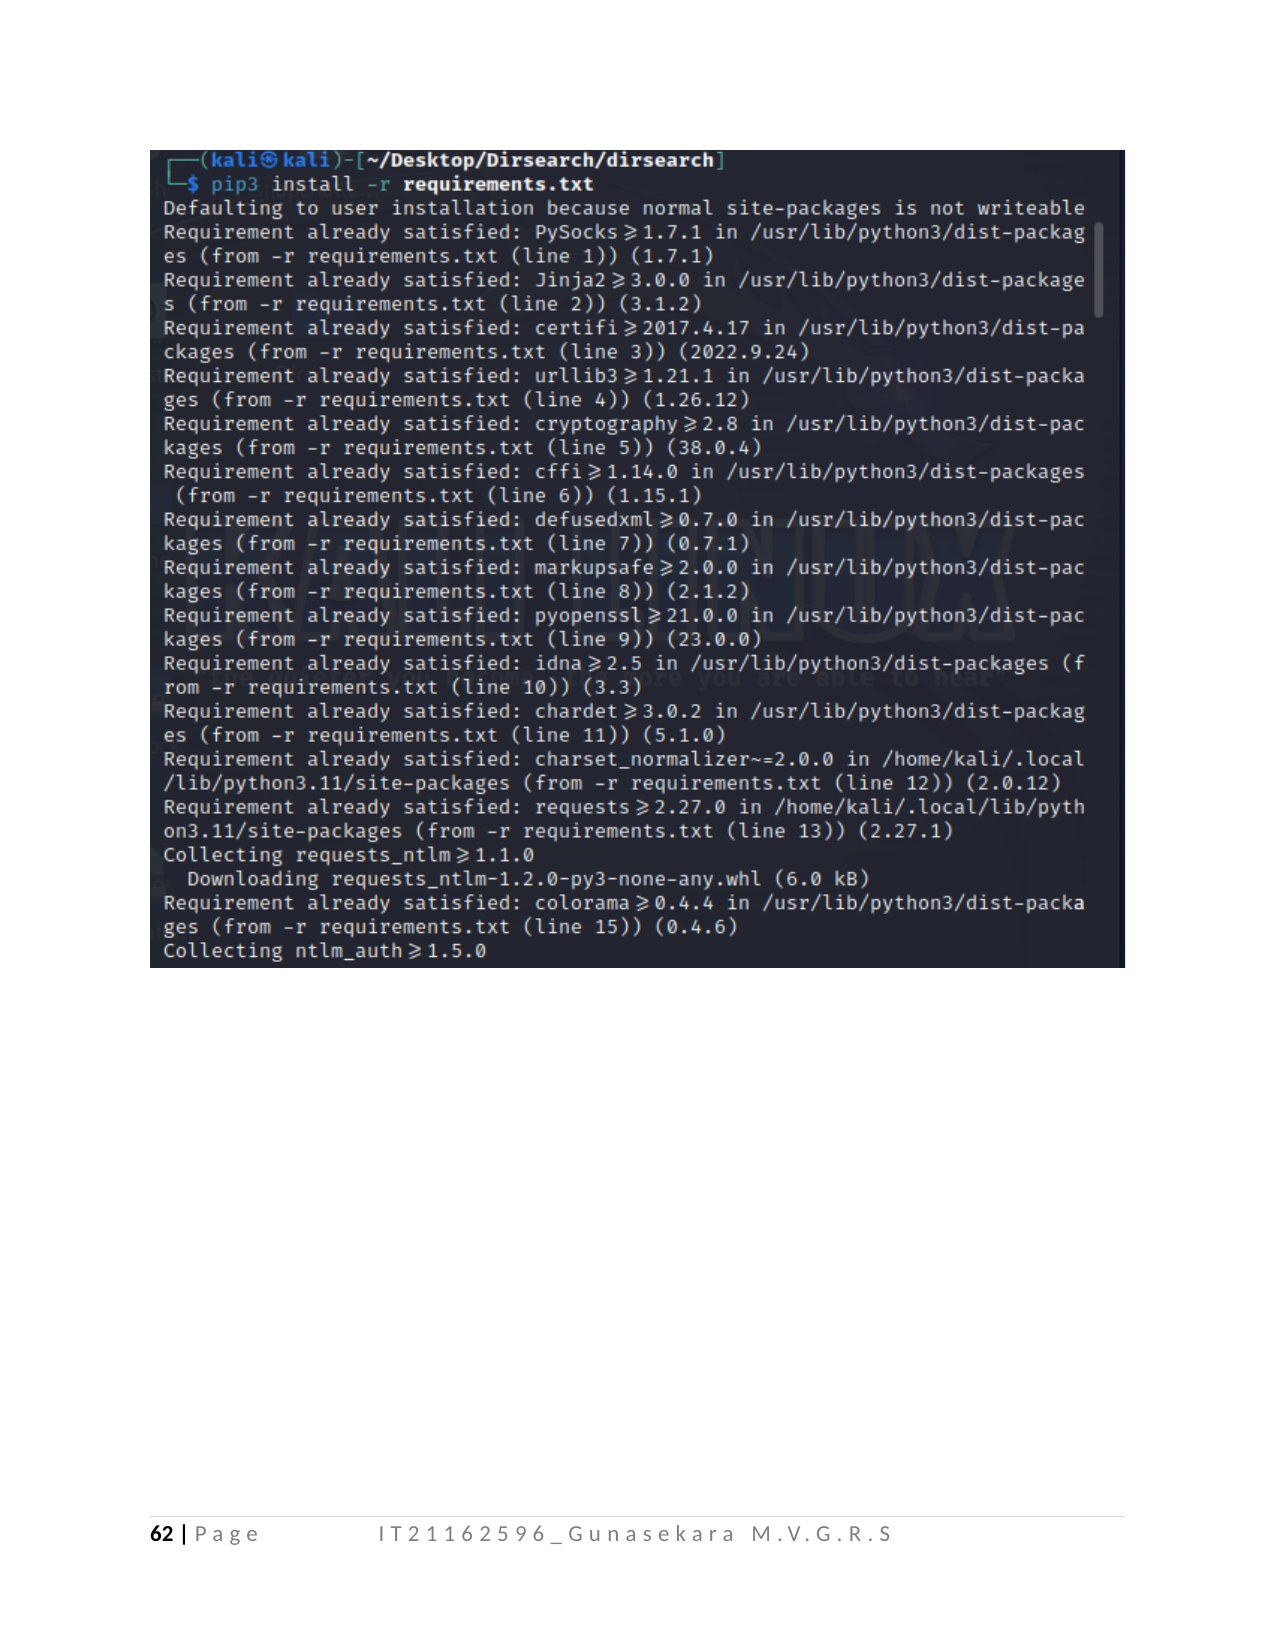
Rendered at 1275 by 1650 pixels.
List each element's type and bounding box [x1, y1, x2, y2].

picture [150, 150, 1125, 968]
